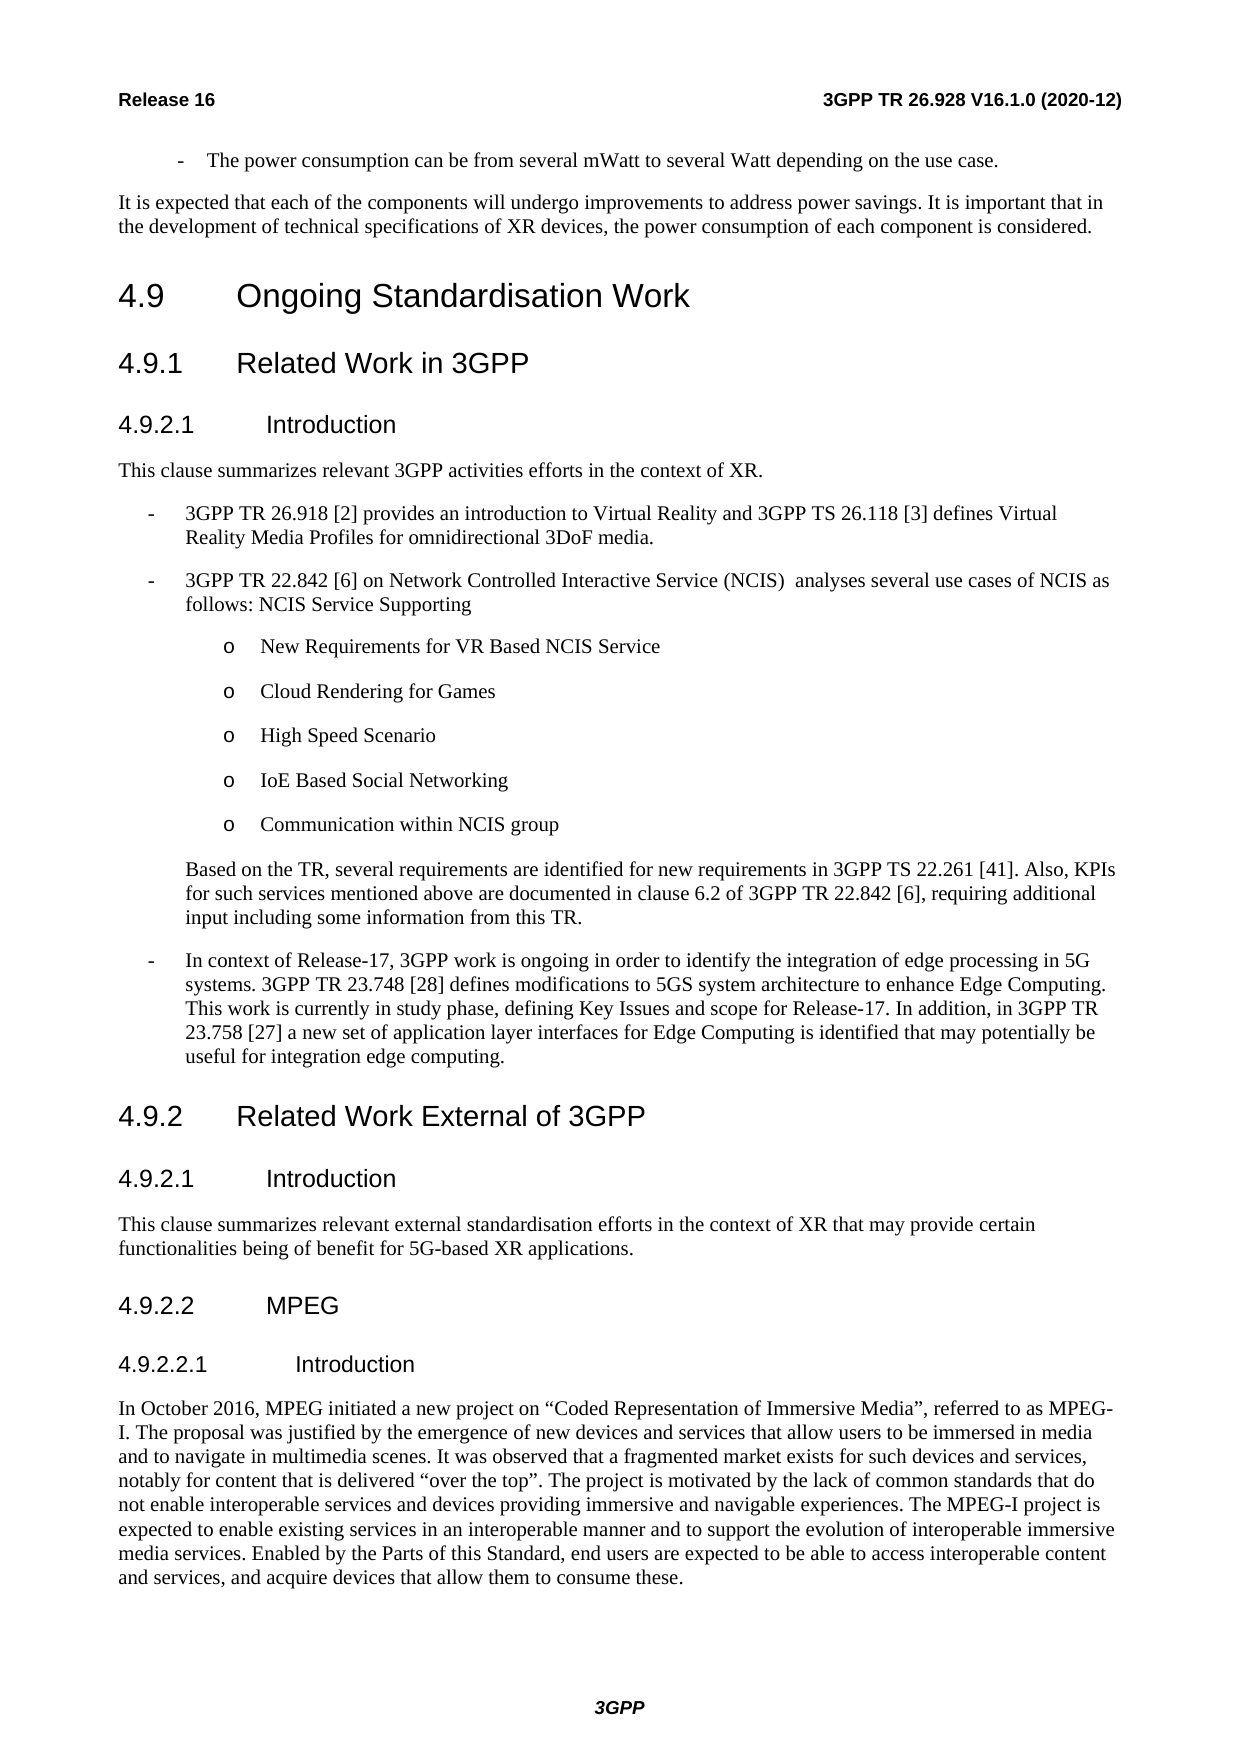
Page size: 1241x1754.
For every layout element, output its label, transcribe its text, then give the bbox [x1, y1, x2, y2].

list Communication within NCIS group [223, 812, 1122, 838]
text This clause summarizes relevant external standardisation efforts in the context of XR that may provide certain functionalities being of benefit for 5G-based XR applications. [118, 1212, 1122, 1260]
text This clause summarizes relevant 3GPP activities efforts in the context of XR. [118, 458, 1122, 482]
list IoE Based Social Networking [223, 768, 1122, 794]
text In October 2016, MPEG initiated a new project on “Coded Representation of Immersive Media”, referred to as MPEG-I. The proposal was justified by the emergence of new devices and services that allow users to be immersed in media and to navigate in multimedia scenes. It was observed that a fragmented market exists for such devices and services, notably for content that is delivered “over the top”. The project is motivated by the lack of common standards that do not enable interoperable services and devices providing immersive and navigable experiences. The MPEG-I project is expected to enable existing services in an interoperable manner and to support the evolution of interoperable immersive media services. Enabled by the Parts of this Standard, end users are expected to be able to access interoperable content and services, and acquire devices that allow them to consume these. [118, 1396, 1122, 1589]
list High Speed Scenario [223, 723, 1122, 749]
subtitle 4.9 Ongoing Standardisation Work [118, 276, 1122, 314]
list New Requirements for VR Based NCIS Service [223, 634, 1122, 660]
list 3GPP TR 26.918 [2] provides an introduction to Virtual Reality and 3GPP TS 26.118 [3] defines Virtual Reality Media Profiles for omnidirectional 3DoF media. [148, 501, 1122, 549]
subtitle 4.9.2.2.1 Introduction [118, 1351, 1122, 1377]
subtitle 4.9.1 Related Work in 3GPP [118, 346, 1122, 379]
list Cloud Rendering for Games [223, 679, 1122, 705]
text It is expected that each of the components will undergo improvements to address power savings. It is important that in the development of technical specifications of XR devices, the power consumption of each component is considered. [118, 190, 1122, 238]
text Based on the TR, several requirements are identified for new requirements in 3GPP TS 22.261 [41]. Also, KPIs for such services mentioned above are documented in clause 6.2 of 3GPP TR 22.842 [6], requiring additional input including some information from this TR. [185, 857, 1122, 929]
list 3GPP TR 22.842 [6] on Network Controlled Interactive Service (NCIS) analyses several use cases of NCIS as follows: NCIS Service Supporting [148, 568, 1122, 616]
list In context of Release-17, 3GPP work is ongoing in order to identify the integration of edge processing in 5G systems. 3GPP TR 23.748 [28] defines modifications to 5GS system architecture to enhance Edge Computing. This work is currently in study phase, defining Key Issues and scope for Release-17. In addition, in 3GPP TR 23.758 [27] a new set of application layer interfaces for Edge Computing is identified that may potentially be useful for integration edge computing. [148, 948, 1122, 1068]
text - The power consumption can be from several mWatt to several Watt depending on the use case. [177, 147, 1122, 172]
subtitle 4.9.2.2 MPEG [118, 1291, 1122, 1320]
subtitle 4.9.2.1 Introduction [118, 410, 1122, 439]
subtitle 4.9.2 Related Work External of 3GPP [118, 1099, 1122, 1133]
subtitle 4.9.2.1 Introduction [118, 1164, 1122, 1193]
